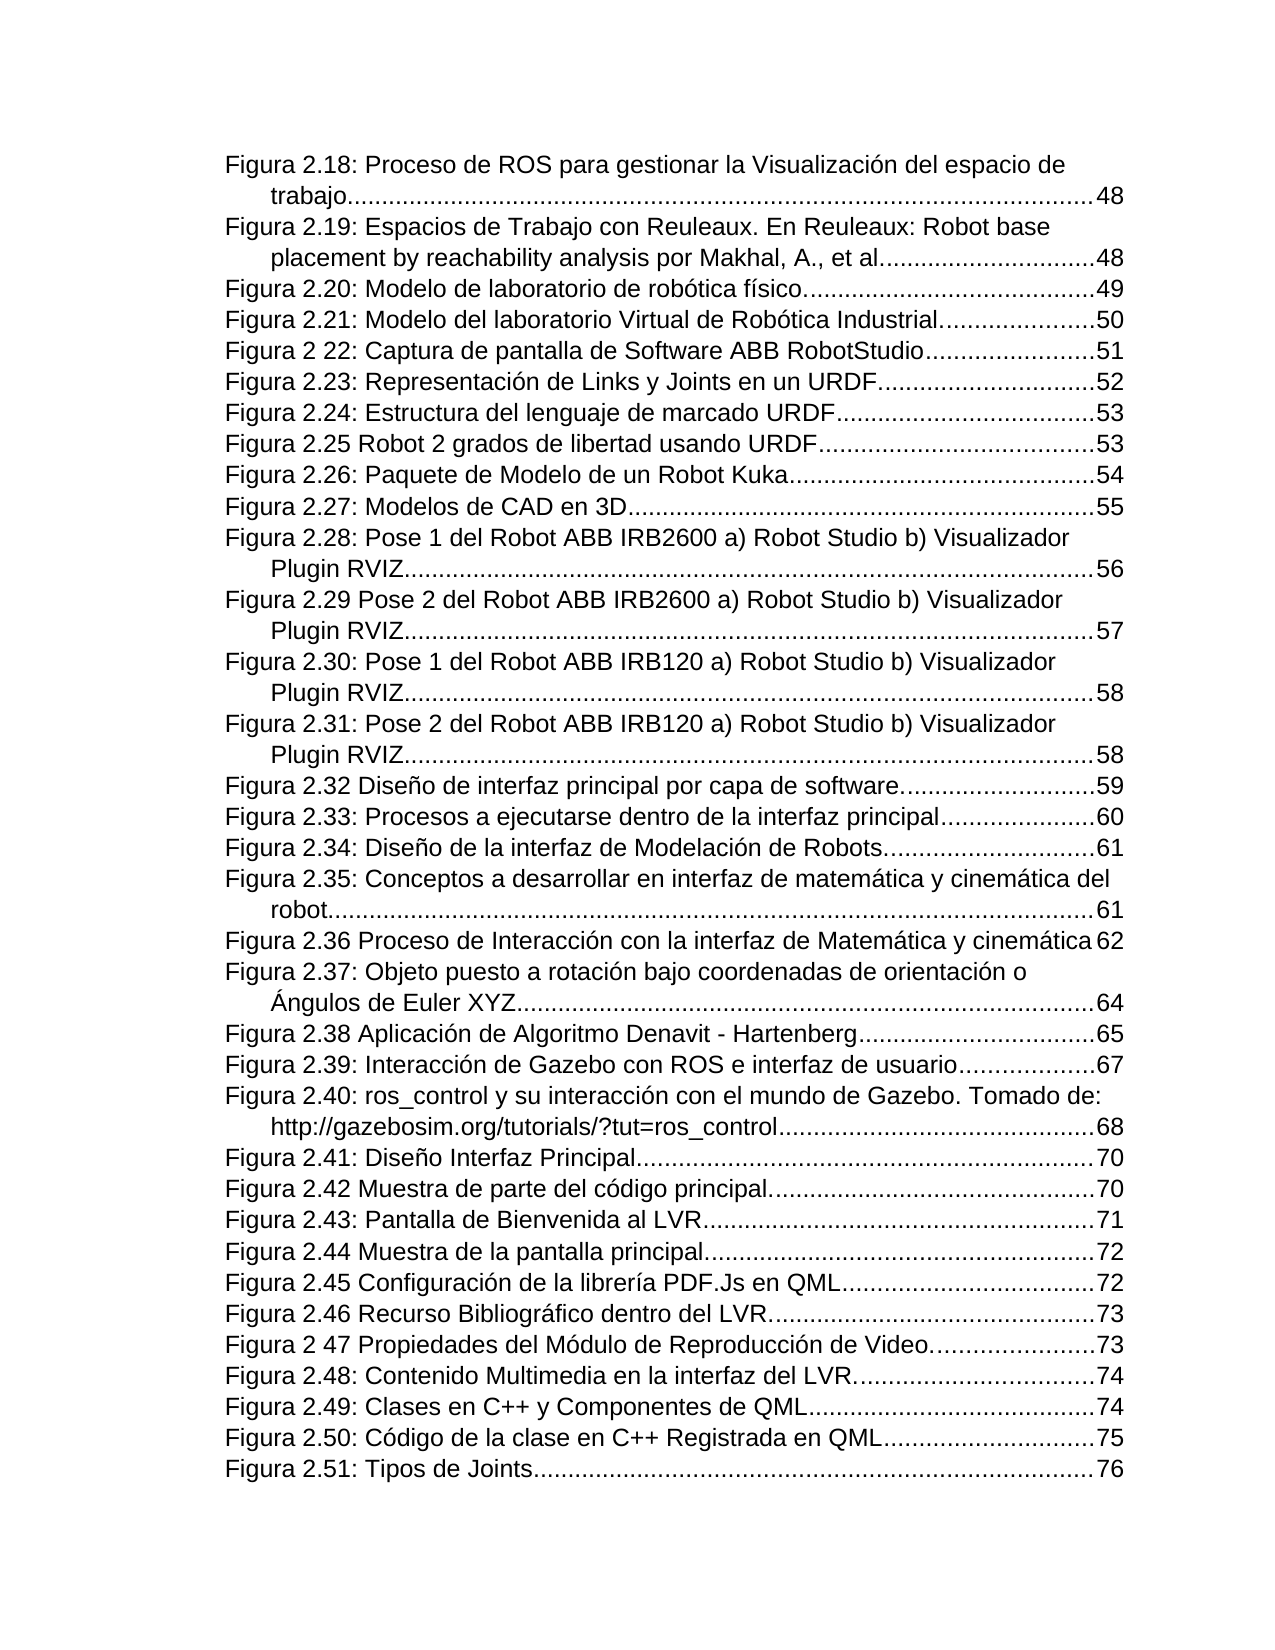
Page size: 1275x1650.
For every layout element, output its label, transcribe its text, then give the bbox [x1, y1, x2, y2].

text Figura 2.29 Pose 2 del Robot ABB IRB2600 a) Robot Studio b) Visualizador Plugin RVIZ 57 [224, 584, 1125, 644]
text Figura 2.19: Espacios de Trabajo con Reuleaux. En Reuleaux: Robot base placement by reachability analysis por Makhal, A., et al. 48 [224, 212, 1125, 272]
text Figura 2.20: Modelo de laboratorio de robótica físico. 49 [224, 274, 1125, 303]
text Figura 2.40: ros_control y su interacción con el mundo de Gazebo. Tomado de: http://gazebosim.org/tutorials/?tut=ros_control 68 [224, 1081, 1125, 1141]
text Figura 2.23: Representación de Links y Joints en un URDF. 52 [224, 367, 1125, 396]
text Figura 2.38 Aplicación de Algoritmo Denavit - Hartenberg 65 [224, 1019, 1125, 1048]
text Figura 2.26: Paquete de Modelo de un Robot Kuka 54 [224, 460, 1125, 489]
text Figura 2.25 Robot 2 grados de libertad usando URDF 53 [224, 429, 1125, 458]
text Figura 2.33: Procesos a ejecutarse dentro de la interfaz principal 60 [224, 802, 1125, 831]
text Figura 2.45 Configuración de la librería PDF.Js en QML 72 [224, 1267, 1125, 1296]
text Figura 2.35: Conceptos a desarrollar en interfaz de matemática y cinemática del robot. 61 [224, 864, 1125, 924]
text Figura 2.21: Modelo del laboratorio Virtual de Robótica Industrial. 50 [224, 305, 1125, 334]
text Figura 2.50: Código de la clase en C++ Registrada en QML 75 [224, 1423, 1125, 1451]
text Figura 2.48: Contenido Multimedia en la interfaz del LVR. 74 [224, 1361, 1125, 1389]
text Figura 2.41: Diseño Interfaz Principal 70 [224, 1143, 1125, 1172]
text Figura 2.37: Objeto puesto a rotación bajo coordenadas de orientación o Ángulos de Euler XYZ 64 [224, 957, 1125, 1017]
text Figura 2.18: Proceso de ROS para gestionar la Visualización del espacio de trabajo 48 [224, 150, 1125, 210]
text Figura 2.51: Tipos de Joints 76 [224, 1454, 1125, 1482]
text Figura 2.42 Muestra de parte del código principal. 70 [224, 1174, 1125, 1203]
text Figura 2.28: Pose 1 del Robot ABB IRB2600 a) Robot Studio b) Visualizador Plugin RVIZ 56 [224, 522, 1125, 582]
text Figura 2.39: Interacción de Gazebo con ROS e interfaz de usuario 67 [224, 1050, 1125, 1079]
text Figura 2.44 Muestra de la pantalla principal. 72 [224, 1236, 1125, 1265]
text Figura 2.31: Pose 2 del Robot ABB IRB120 a) Robot Studio b) Visualizador Plugin RVIZ 58 [224, 709, 1125, 768]
text Figura 2.46 Recurso Bibliográfico dentro del LVR. 73 [224, 1298, 1125, 1327]
text Figura 2.34: Diseño de la interfaz de Modelación de Robots. 61 [224, 833, 1125, 862]
text Figura 2 47 Propiedades del Módulo de Reproducción de Video. 73 [224, 1329, 1125, 1358]
text Figura 2.32 Diseño de interfaz principal por capa de software. 59 [224, 771, 1125, 799]
text Figura 2.43: Pantalla de Bienvenida al LVR 71 [224, 1205, 1125, 1234]
text Figura 2.24: Estructura del lenguaje de marcado URDF 53 [224, 398, 1125, 427]
text Figura 2.27: Modelos de CAD en 3D 55 [224, 491, 1125, 520]
text Figura 2.36 Proceso de Interacción con la interfaz de Matemática y cinemática 62 [224, 926, 1125, 955]
text Figura 2.30: Pose 1 del Robot ABB IRB120 a) Robot Studio b) Visualizador Plugin RVIZ 58 [224, 647, 1125, 706]
text Figura 2 22: Captura de pantalla de Software ABB RobotStudio 51 [224, 336, 1125, 365]
text Figura 2.49: Clases en C++ y Componentes de QML 74 [224, 1392, 1125, 1420]
